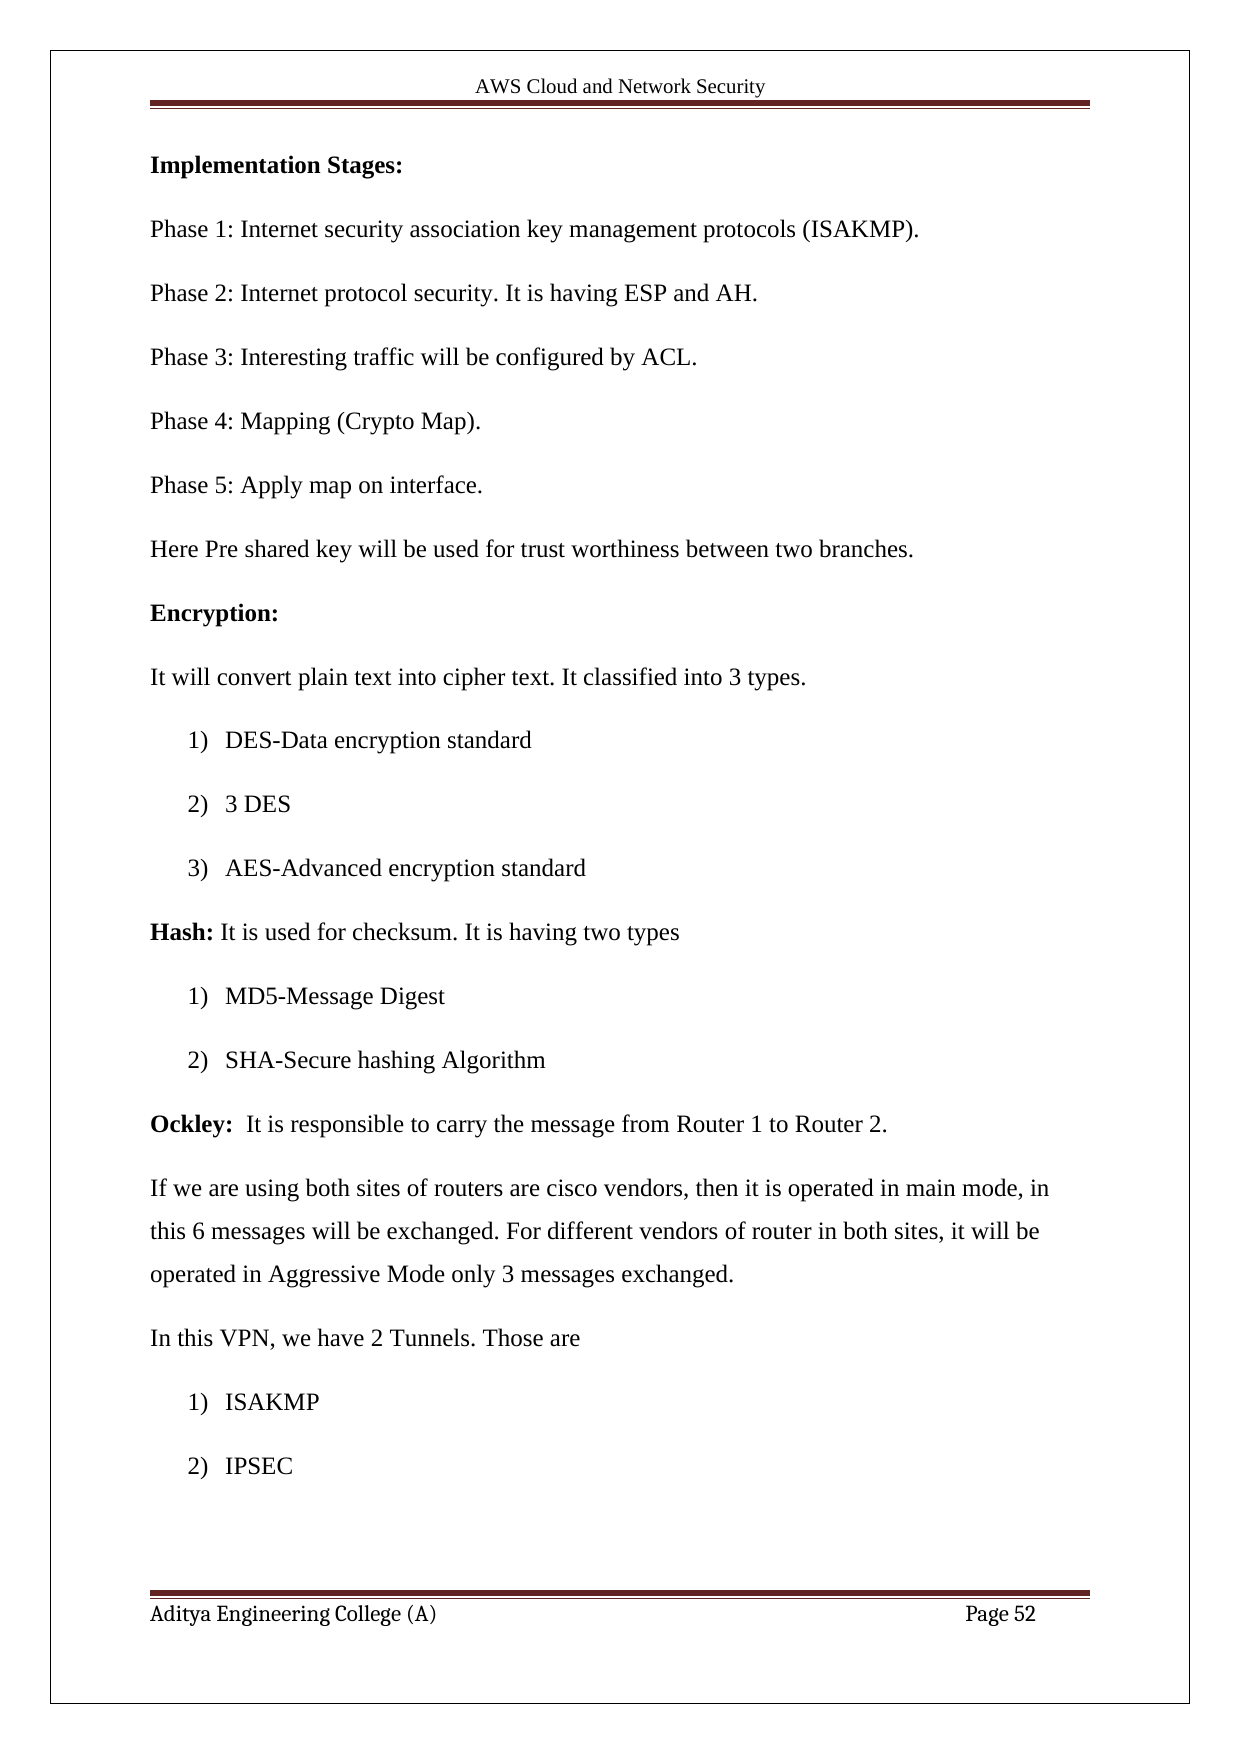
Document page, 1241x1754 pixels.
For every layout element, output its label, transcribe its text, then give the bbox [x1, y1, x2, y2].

text Phase 5: Apply map on interface. [150, 470, 1090, 498]
text 1) MD5-Message Digest [187, 981, 1090, 1010]
text Phase 4: Mapping (Crypto Map). [150, 406, 1090, 434]
text 2) IPSEC [187, 1451, 1090, 1480]
text Phase 1: Internet security association key management protocols (ISAKMP). [150, 214, 1090, 243]
text 3) AES-Advanced encryption standard [187, 853, 1090, 882]
text If we are using both sites of routers are cisco vendors, then it is operated in main mode, in this 6 messages will be exchanged. For different vendors of router in both sites, it will be operated in Aggressive Mode only 3 messages exchanged. [150, 1173, 1090, 1288]
text Here Pre shared key will be used for trust worthiness between two branches. [150, 534, 1090, 562]
text 1) ISAKMP [187, 1387, 1090, 1416]
text Ockley: It is responsible to carry the message from Router 1 to Router 2. [150, 1109, 1090, 1138]
text 2) SHA-Secure hashing Algorithm [187, 1045, 1090, 1074]
text Hash: It is used for checksum. It is having two types [150, 917, 1090, 946]
text Encryption: [150, 598, 1090, 626]
text In this VPN, we have 2 Tunnels. Those are [150, 1323, 1090, 1352]
text 1) DES-Data encryption standard [187, 726, 1090, 754]
text Phase 3: Interesting traffic will be configured by ACL. [150, 342, 1090, 371]
text Phase 2: Internet protocol security. It is having ESP and AH. [150, 278, 1090, 307]
text Implementation Stages: [150, 150, 1090, 179]
text It will convert plain text into cipher text. It classified into 3 types. [150, 662, 1090, 690]
text 2) 3 DES [187, 789, 1090, 818]
